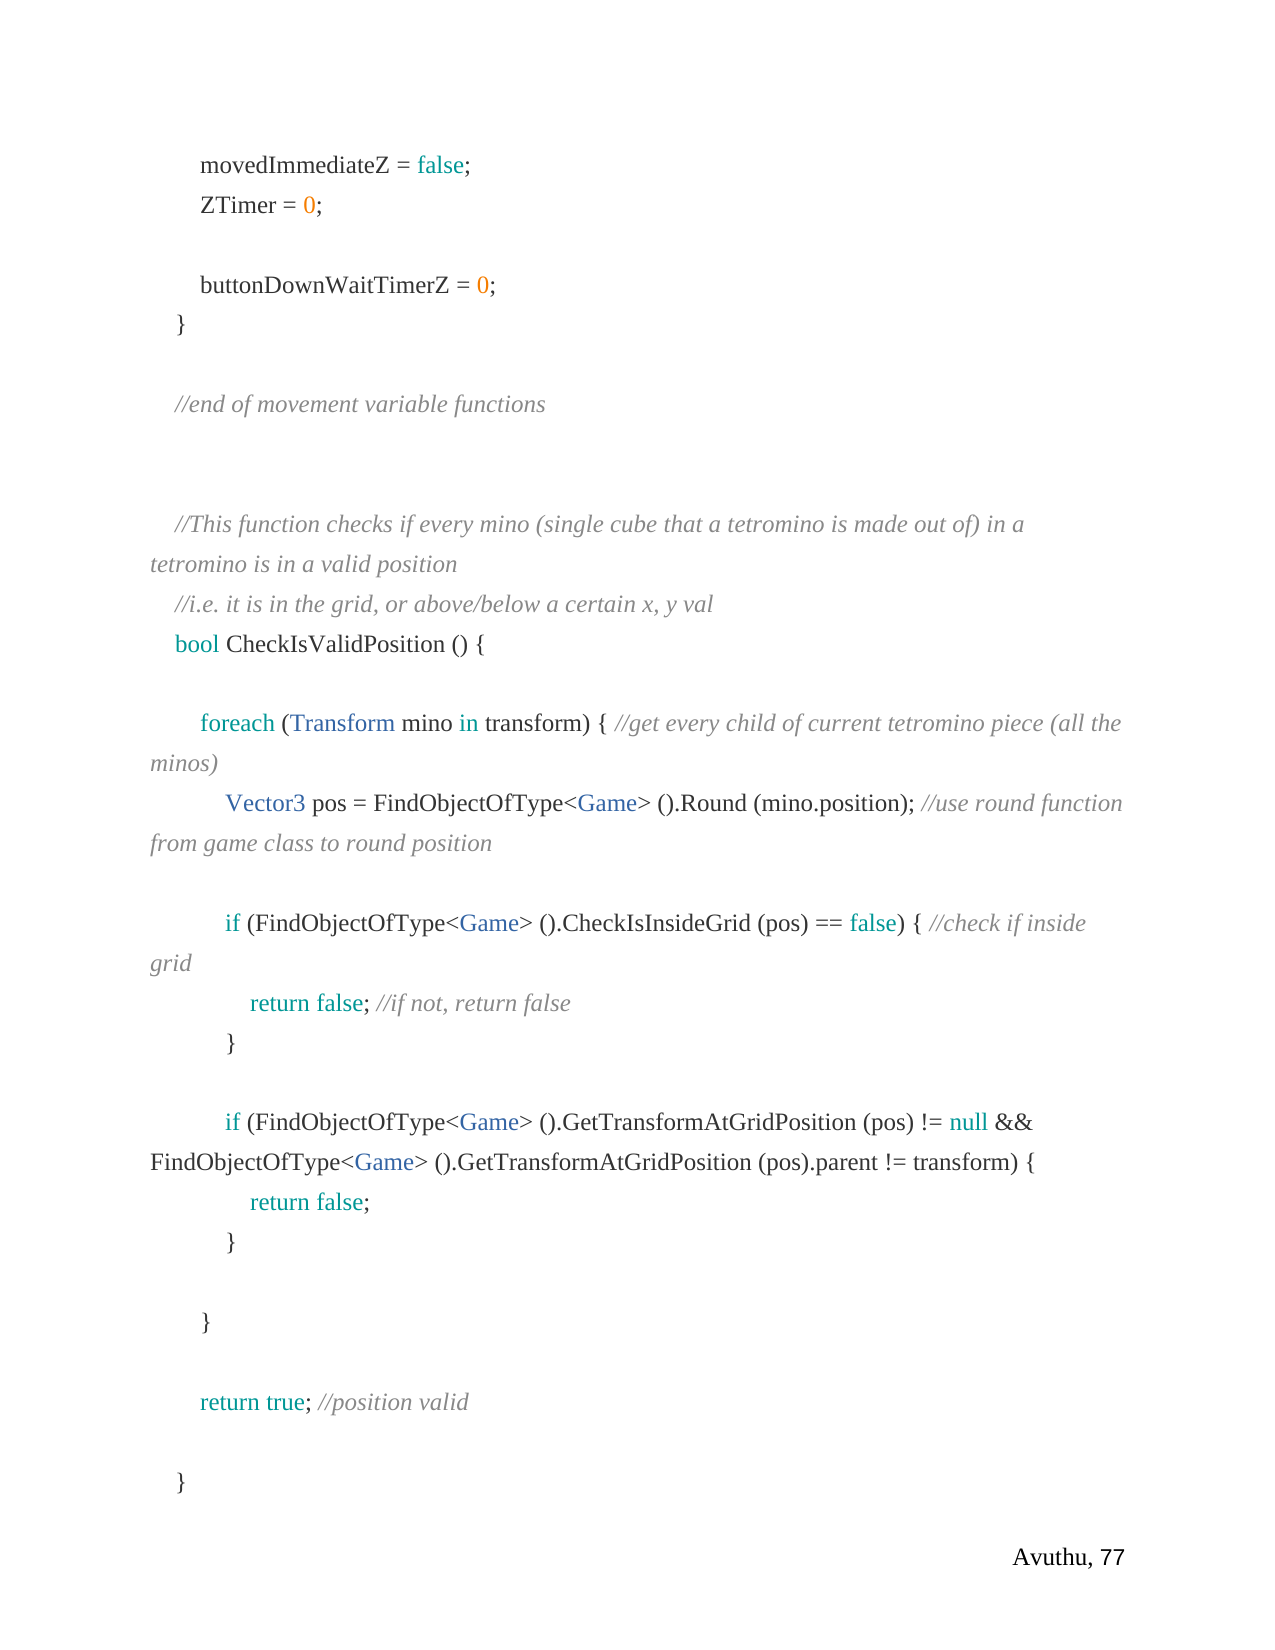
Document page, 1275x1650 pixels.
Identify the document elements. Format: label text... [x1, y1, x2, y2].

text movedImmediateZ = false; [150, 150, 1125, 179]
text ZTimer = 0; [150, 190, 1125, 219]
text //i.e. it is in the grid, or above/below a certain x, y val [150, 589, 1125, 618]
text } [150, 1028, 1125, 1056]
text //This function checks if every mino (single cube that a tetromino is made out of) in a tetromino is in a valid position [150, 509, 1125, 578]
text buttonDownWaitTimerZ = 0; [150, 270, 1125, 298]
text return false; [150, 1187, 1125, 1216]
text foreach (Transform mino in transform) { //get every child of current tetromino piece (all the minos) [150, 708, 1125, 777]
text Vector3 pos = FindObjectOfType<Game> ().Round (mino.position); //use round function from game class to round position [150, 788, 1125, 857]
text } [150, 1307, 1125, 1336]
text bool CheckIsValidPosition () { [150, 629, 1125, 657]
text return true; //position valid [150, 1387, 1125, 1416]
text } [150, 309, 1125, 338]
text } [150, 1227, 1125, 1256]
text } [150, 1467, 1125, 1495]
text return false; //if not, return false [150, 988, 1125, 1017]
text if (FindObjectOfType<Game> ().CheckIsInsideGrid (pos) == false) { //check if inside grid [150, 908, 1125, 977]
text //end of movement variable functions [150, 389, 1125, 418]
text if (FindObjectOfType<Game> ().GetTransformAtGridPosition (pos) != null && FindObjectOfType<Game> ().GetTransformAtGridPosition (pos).parent != transform) { [150, 1107, 1125, 1176]
